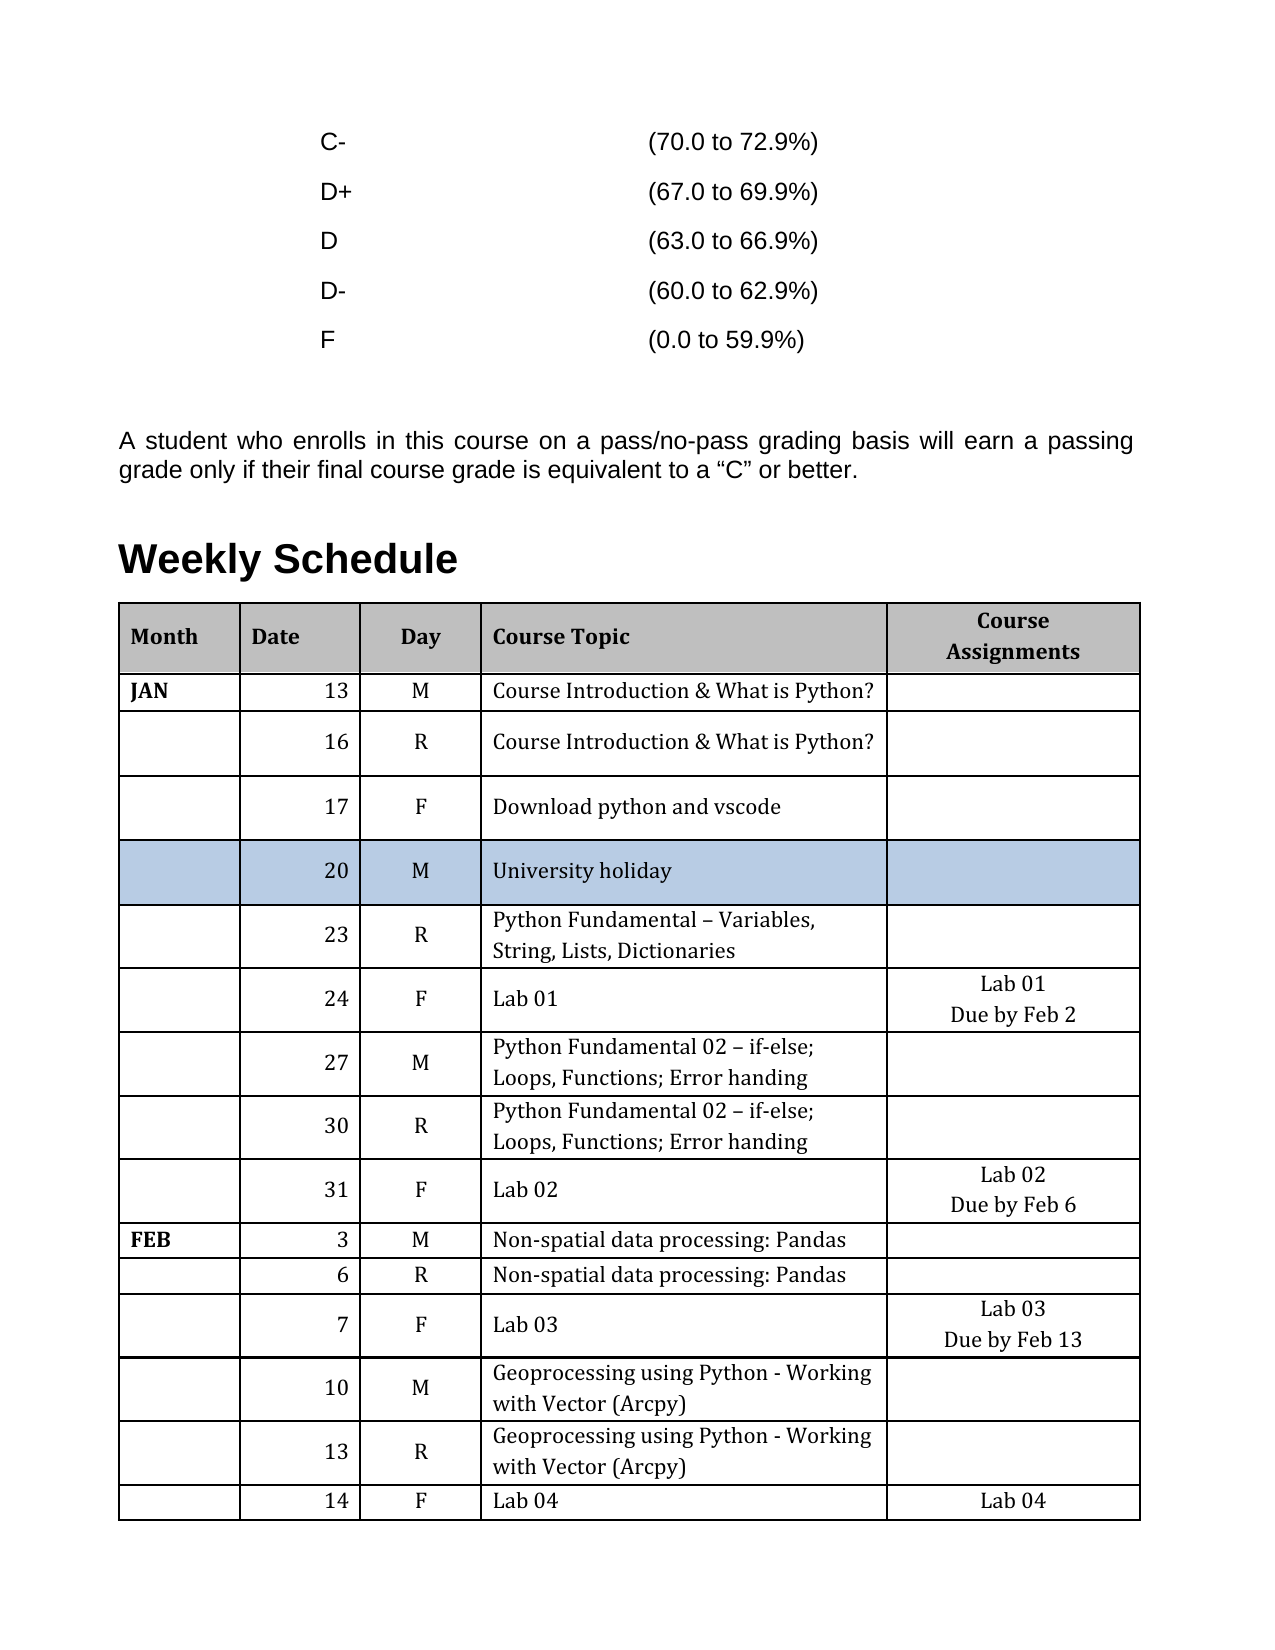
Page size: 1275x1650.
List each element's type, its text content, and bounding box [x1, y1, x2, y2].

table_cell 30 [241, 1097, 359, 1158]
table_cell (0.0 to 59.9%) [638, 315, 966, 364]
table_header Course Topic [482, 604, 886, 672]
table_cell University holiday [482, 841, 886, 904]
table_cell [120, 1422, 239, 1484]
table_cell [120, 777, 239, 839]
table_cell 31 [241, 1160, 359, 1222]
table_cell 10 [241, 1359, 359, 1420]
table_cell Non-spatial data processing: Pandas [482, 1259, 886, 1293]
table_cell [888, 841, 1139, 904]
table_cell [120, 1033, 239, 1094]
table_cell F [361, 777, 480, 839]
table_header Month [120, 604, 239, 672]
table_cell M [361, 1359, 480, 1420]
table_cell R [361, 1259, 480, 1293]
table_cell [120, 841, 239, 904]
table_header Course Assignments [888, 604, 1139, 672]
table_cell R [361, 1422, 480, 1484]
table_cell 3 [241, 1224, 359, 1257]
table_cell (60.0 to 62.9%) [638, 265, 966, 315]
table_cell Lab 01 Due by Feb 2 [888, 969, 1139, 1031]
table_cell [888, 777, 1139, 839]
table_cell C- [309, 117, 637, 166]
table_cell [120, 1259, 239, 1293]
table_cell [120, 1486, 239, 1519]
table_cell Geoprocessing using Python - Working with Vector (Arcpy) [482, 1422, 886, 1484]
table_cell [888, 1224, 1139, 1257]
table_cell [888, 1097, 1139, 1158]
table_cell D- [309, 265, 637, 315]
table_cell R [361, 906, 480, 967]
table_cell FEB [120, 1224, 239, 1257]
table_cell M [361, 841, 480, 904]
table_cell [120, 712, 239, 774]
table_cell 14 [241, 1486, 359, 1519]
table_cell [888, 1486, 1139, 1519]
table_cell Lab 02 Due by Feb 6 [888, 1160, 1139, 1222]
table_cell Lab 01 [482, 969, 886, 1031]
table_cell R [361, 712, 480, 774]
table_cell 7 [241, 1295, 359, 1356]
table_cell Lab 03 Due by Feb 13 [888, 1295, 1139, 1356]
table_cell Lab 02 [482, 1160, 886, 1222]
table_cell (63.0 to 66.9%) [638, 216, 966, 265]
table_cell Course Introduction & What is Python? [482, 675, 886, 710]
table_cell F [361, 1486, 480, 1519]
table_cell (70.0 to 72.9%) [638, 117, 966, 166]
table_cell 17 [241, 777, 359, 839]
table_cell 16 [241, 712, 359, 774]
table_cell 23 [241, 906, 359, 967]
table_cell Python Fundamental 02 – if-else; Loops, Functions; Error handing [482, 1033, 886, 1094]
table_cell (67.0 to 69.9%) [638, 166, 966, 216]
table_cell [888, 712, 1139, 774]
table_cell [120, 1097, 239, 1158]
table_cell F [361, 969, 480, 1031]
table_cell Download python and vscode [482, 777, 886, 839]
table_cell F [361, 1160, 480, 1222]
table_cell [120, 906, 239, 967]
table_cell Lab 04 [482, 1486, 886, 1519]
table_cell Python Fundamental – Variables, String, Lists, Dictionaries [482, 906, 886, 967]
table_cell 13 [241, 675, 359, 710]
subtitle Weekly Schedule [118, 534, 1157, 582]
table_header Date [241, 604, 359, 672]
table_cell R [361, 1097, 480, 1158]
table_cell D+ [309, 166, 637, 216]
table_cell Non-spatial data processing: Pandas [482, 1224, 886, 1257]
table_cell [888, 1033, 1139, 1094]
table_cell [888, 1359, 1139, 1420]
table_cell F [361, 1295, 480, 1356]
table_cell 6 [241, 1259, 359, 1293]
table_cell 27 [241, 1033, 359, 1094]
table_cell Geoprocessing using Python - Working with Vector (Arcpy) [482, 1359, 886, 1420]
table_cell [888, 906, 1139, 967]
table_cell D [309, 216, 637, 265]
table_cell Course Introduction & What is Python? [482, 712, 886, 774]
table_cell M [361, 1033, 480, 1094]
table_cell [120, 1160, 239, 1222]
table_cell [120, 1359, 239, 1420]
table_cell [888, 1422, 1139, 1484]
table_cell 13 [241, 1422, 359, 1484]
table_cell Python Fundamental 02 – if-else; Loops, Functions; Error handing [482, 1097, 886, 1158]
table_header Day [361, 604, 480, 672]
table_cell M [361, 1224, 480, 1257]
table_cell [120, 1295, 239, 1356]
table_cell [120, 969, 239, 1031]
text A student who enrolls in this course on a pass/no-pass grading basis will earn a passing grade only if their final course grade is equivalent to a “C” or better. [119, 427, 1136, 484]
table_cell F [309, 315, 637, 364]
table_cell 24 [241, 969, 359, 1031]
table_cell Lab 03 [482, 1295, 886, 1356]
table_cell JAN [120, 675, 239, 710]
table_cell [888, 1259, 1139, 1293]
table_cell [888, 675, 1139, 710]
table_cell 20 [241, 841, 359, 904]
table_cell M [361, 675, 480, 710]
